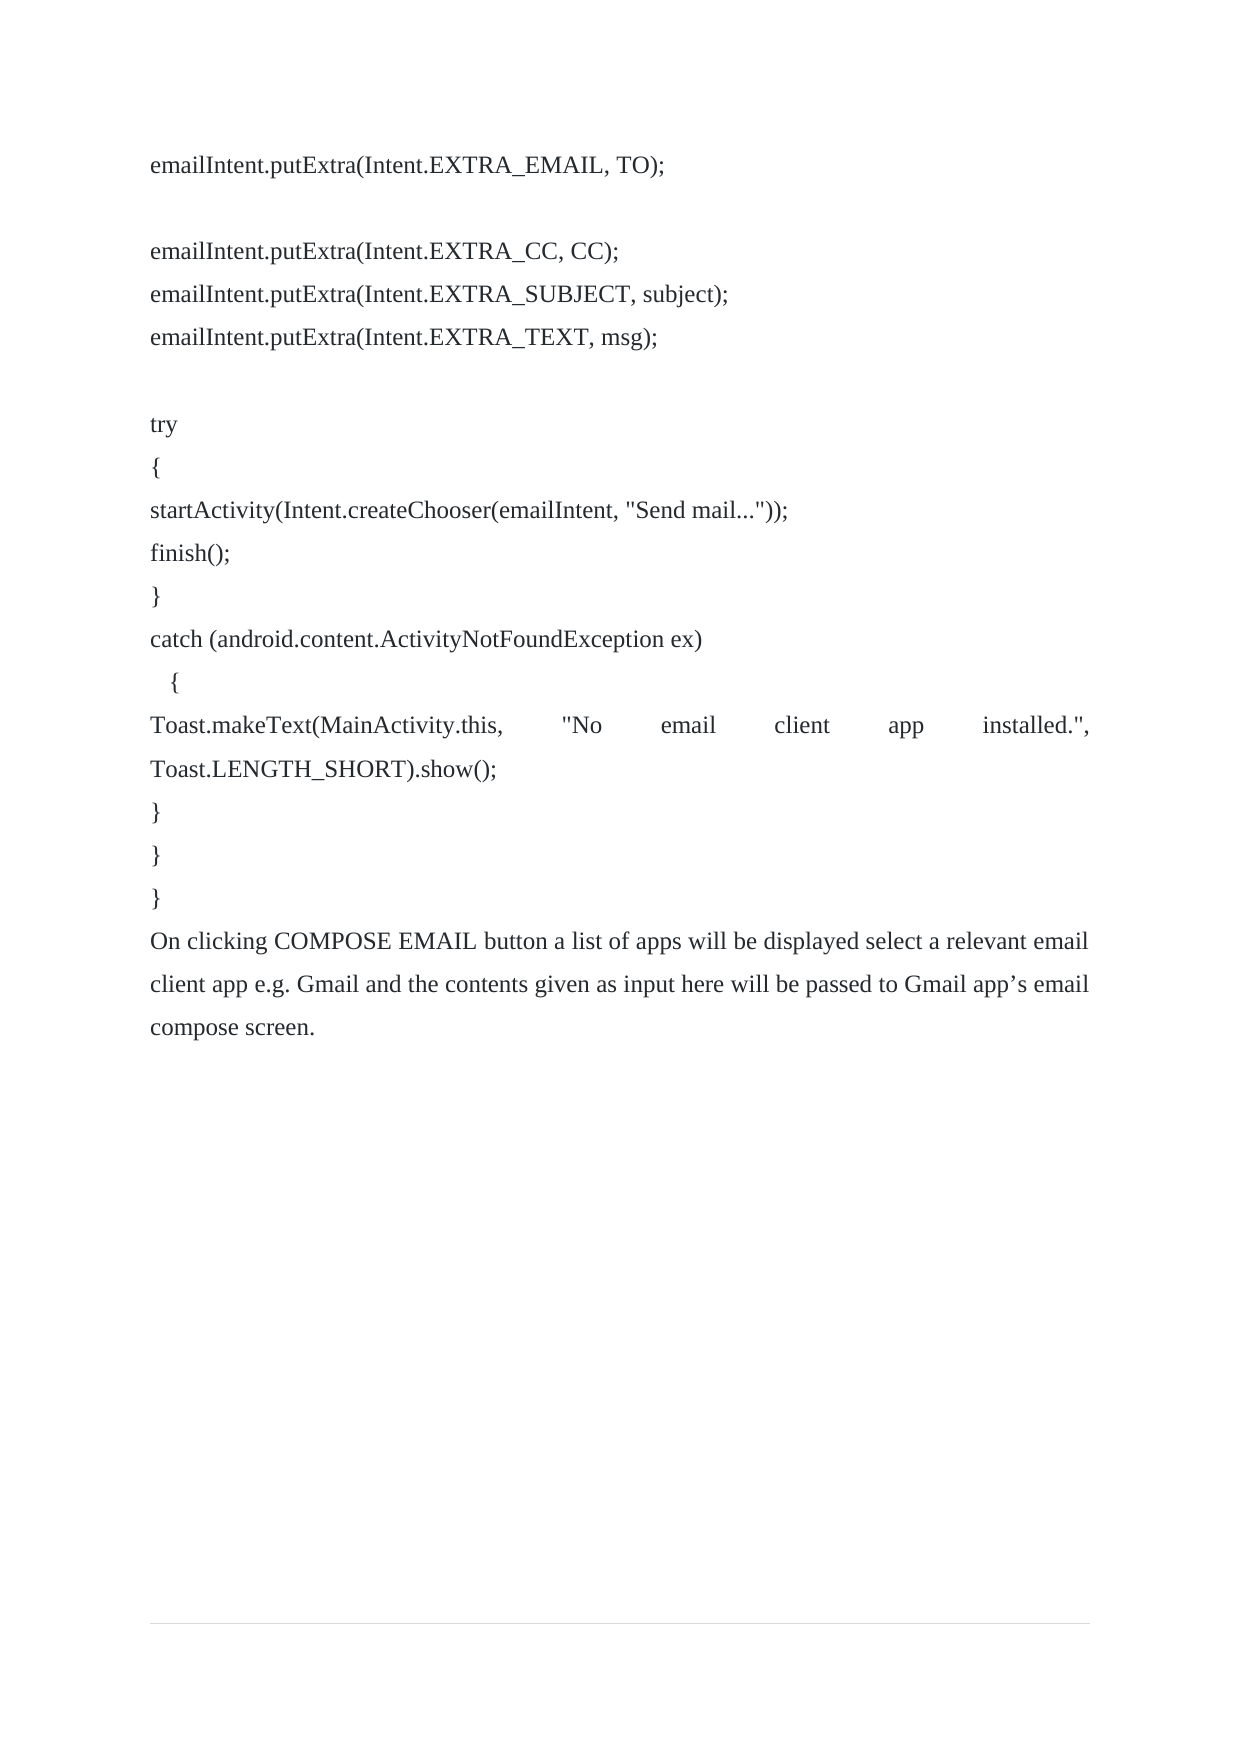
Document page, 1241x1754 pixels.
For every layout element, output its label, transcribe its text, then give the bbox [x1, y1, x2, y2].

text startActivity(Intent.createChooser(emailIntent, "Send mail...")); [150, 495, 1090, 524]
text Toast.makeText(MainActivity.this, "No email client app installed.", Toast.LENGTH_SHORT).show(); [150, 711, 1090, 782]
text { [150, 667, 1090, 696]
text } [150, 840, 1090, 869]
text emailIntent.putExtra(Intent.EXTRA_TEXT, msg); [150, 322, 1090, 351]
text finish(); [150, 538, 1090, 567]
text } [150, 797, 1090, 826]
text catch (android.content.ActivityNotFoundException ex) [150, 624, 1090, 653]
text } [150, 581, 1090, 610]
text On clicking COMPOSE EMAIL button a list of apps will be displayed select a relevant email client app e.g. Gmail and the contents given as input here will be passed to Gmail app’s email compose screen. [150, 926, 1090, 1041]
text } [150, 883, 1090, 912]
text emailIntent.putExtra(Intent.EXTRA_SUBJECT, subject); [150, 279, 1090, 308]
text emailIntent.putExtra(Intent.EXTRA_EMAIL, TO); [150, 150, 1090, 179]
text { [150, 452, 1090, 481]
text emailIntent.putExtra(Intent.EXTRA_CC, CC); [150, 236, 1090, 265]
text try [150, 409, 1090, 437]
